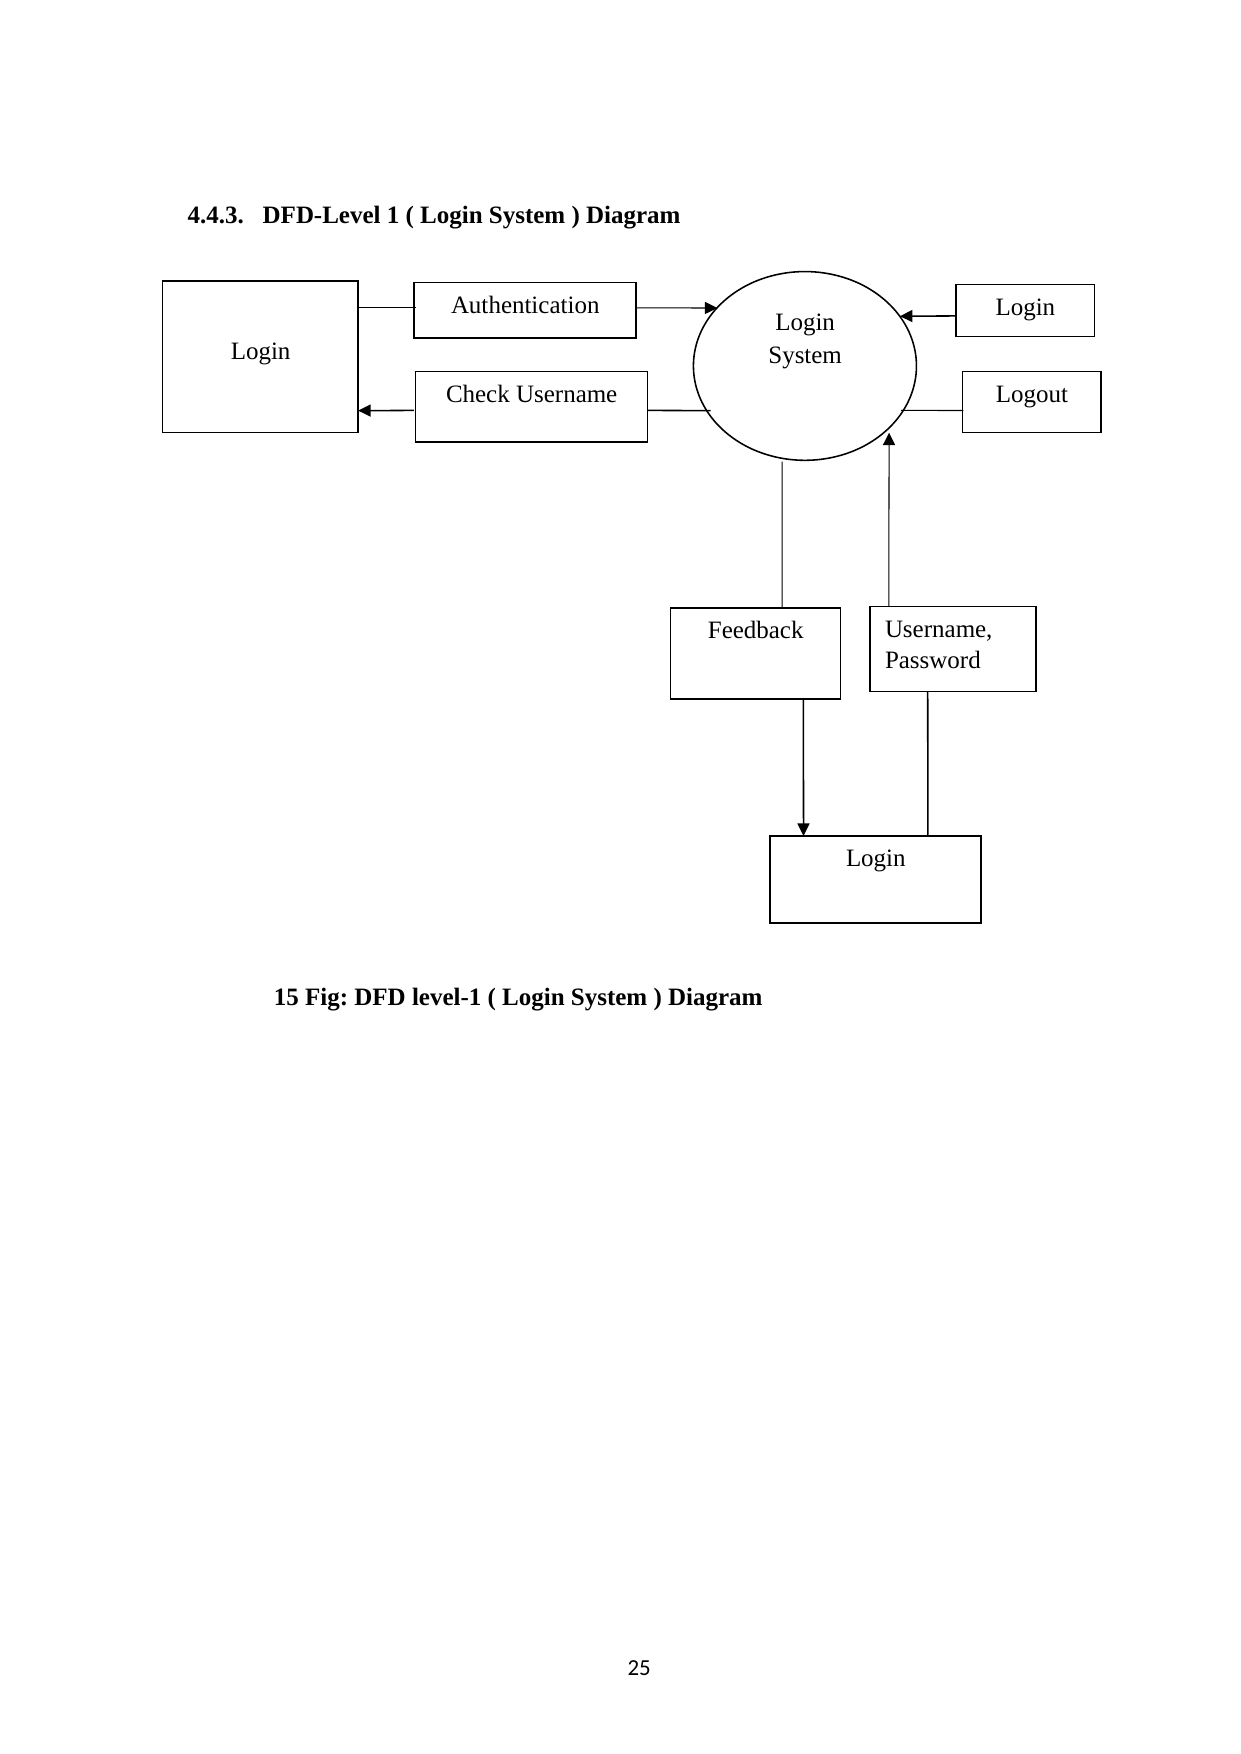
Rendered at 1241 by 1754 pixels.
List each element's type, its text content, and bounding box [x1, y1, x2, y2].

subtitle DFD-Level 1 ( Login System ) Diagram [187, 200, 1090, 228]
